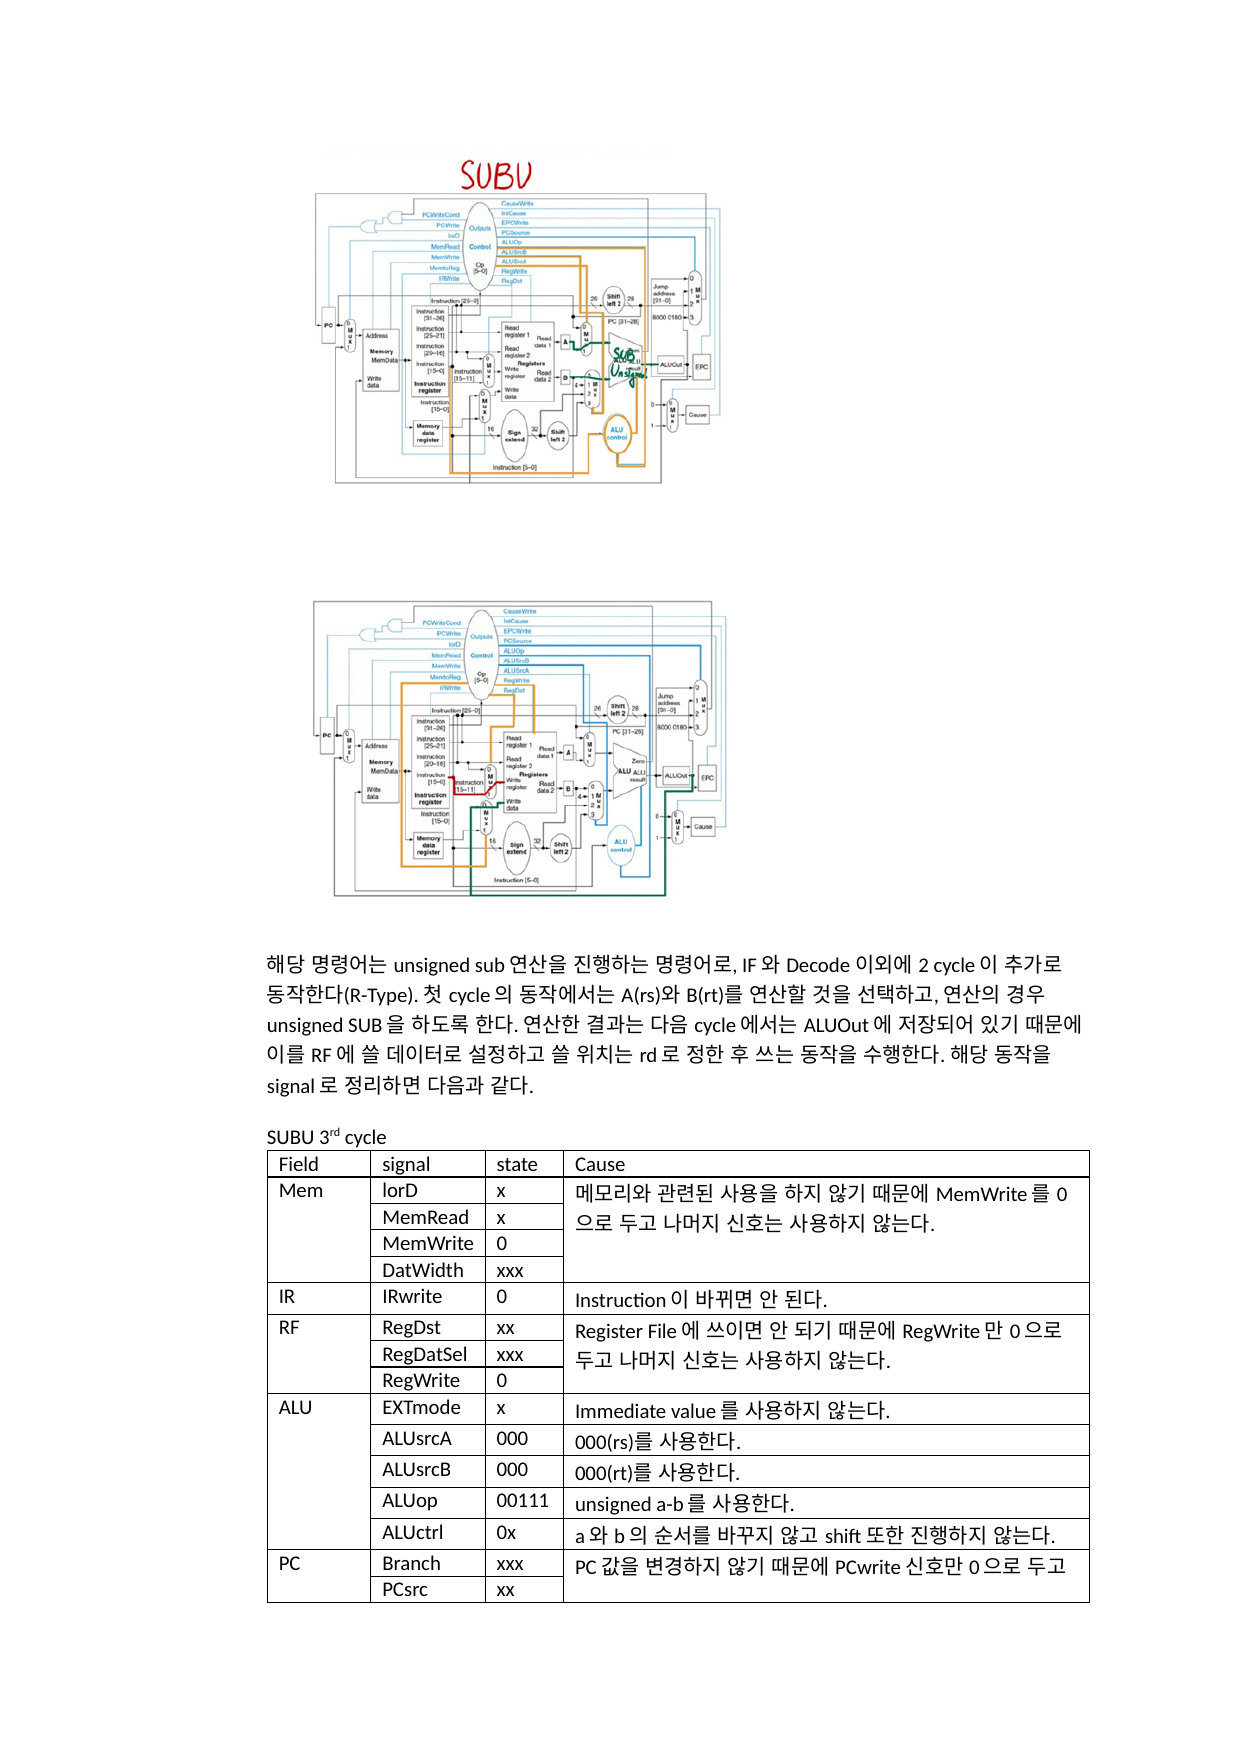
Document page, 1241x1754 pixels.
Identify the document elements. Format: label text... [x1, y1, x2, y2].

table_cell 0 [486, 1368, 563, 1393]
table_cell xx [486, 1315, 563, 1340]
list SUBU 3rd cycle [267, 1124, 1090, 1150]
table_cell xxx [486, 1550, 563, 1576]
table_cell lorD [371, 1178, 485, 1203]
picture [266, 150, 759, 913]
table_cell ALUop [371, 1488, 485, 1518]
table_cell RegDatSel [371, 1341, 485, 1366]
table_cell 00111 [486, 1488, 563, 1518]
table_cell PCsrc [371, 1577, 485, 1602]
table_cell Branch [371, 1550, 485, 1576]
table_cell RegWrite [371, 1368, 485, 1393]
table_cell 000 [486, 1456, 563, 1487]
table_cell 메모리와 관련된 사용을 하지 않기 때문에 MemWrite를 0으로 두고 나머지 신호는 사용하지 않는다. [564, 1178, 1089, 1282]
table_cell RegDst [371, 1315, 485, 1340]
table_cell x [486, 1204, 563, 1229]
table_header Field [268, 1151, 370, 1176]
table_cell Register File에 쓰이면 안 되기 때문에 RegWrite만 0으로 두고 나머지 신호는 사용하지 않는다. [564, 1315, 1089, 1393]
table_header state [486, 1151, 563, 1176]
table_cell 0 [486, 1230, 563, 1256]
table_cell 0 [486, 1283, 563, 1313]
table_cell MemRead [371, 1204, 485, 1229]
table_cell ALU [268, 1394, 370, 1549]
table_cell ALUsrcB [371, 1456, 485, 1487]
table_cell IR [268, 1283, 370, 1313]
table_cell unsigned a-b를 사용한다. [564, 1488, 1089, 1518]
table_cell Mem [268, 1178, 370, 1282]
table_header Cause [564, 1151, 1089, 1176]
table_cell x [486, 1394, 563, 1424]
table_cell ALUsrcA [371, 1425, 485, 1455]
table_cell xxx [486, 1341, 563, 1366]
table_cell RF [268, 1315, 370, 1393]
table_cell DatWidth [371, 1257, 485, 1282]
table_header signal [371, 1151, 485, 1176]
table_cell 000(rs)를 사용한다. [564, 1425, 1089, 1455]
table_cell Immediate value를 사용하지 않는다. [564, 1394, 1089, 1424]
list 해당 명령어는 unsigned sub 연산을 진행하는 명령어로, IF와 Decode 이외에 2 cycle이 추가로 동작한다(R-Type). 첫 cycle의 동작에서는 A(rs)와 B(rt)를 연산할 것을 선택하고, 연산의 경우 unsigned SUB을 하도록 한다. 연산한 결과는 다음 cycle에서는 ALUOut에 저장되어 있기 때문에 이를 RF에 쓸 데이터로 설정하고 쓸 위치는 rd로 정한 후 쓰는 동작을 수행한다. 해당 동작을 signal로 정리하면 다음과 같다. [267, 948, 1090, 1099]
table_cell PC [268, 1550, 370, 1602]
table_cell xxx [486, 1257, 563, 1282]
table_cell xx [486, 1577, 563, 1602]
table_cell 000(rt)를 사용한다. [564, 1456, 1089, 1487]
table_cell x [486, 1178, 563, 1203]
table_cell 000 [486, 1425, 563, 1455]
table_cell ALUctrl [371, 1519, 485, 1549]
table_cell PC값을 변경하지 않기 때문에 PCwrite 신호만 0으로 두고 나머지 신호는 사용하지 않는다. [564, 1550, 1089, 1602]
table_cell Instruction이 바뀌면 안 된다. [564, 1283, 1089, 1313]
table_cell 0x [486, 1519, 563, 1549]
table_cell a와 b의 순서를 바꾸지 않고 shift 또한 진행하지 않는다. [564, 1519, 1089, 1549]
table_cell EXTmode [371, 1394, 485, 1424]
table_cell IRwrite [371, 1283, 485, 1313]
table_cell MemWrite [371, 1230, 485, 1256]
